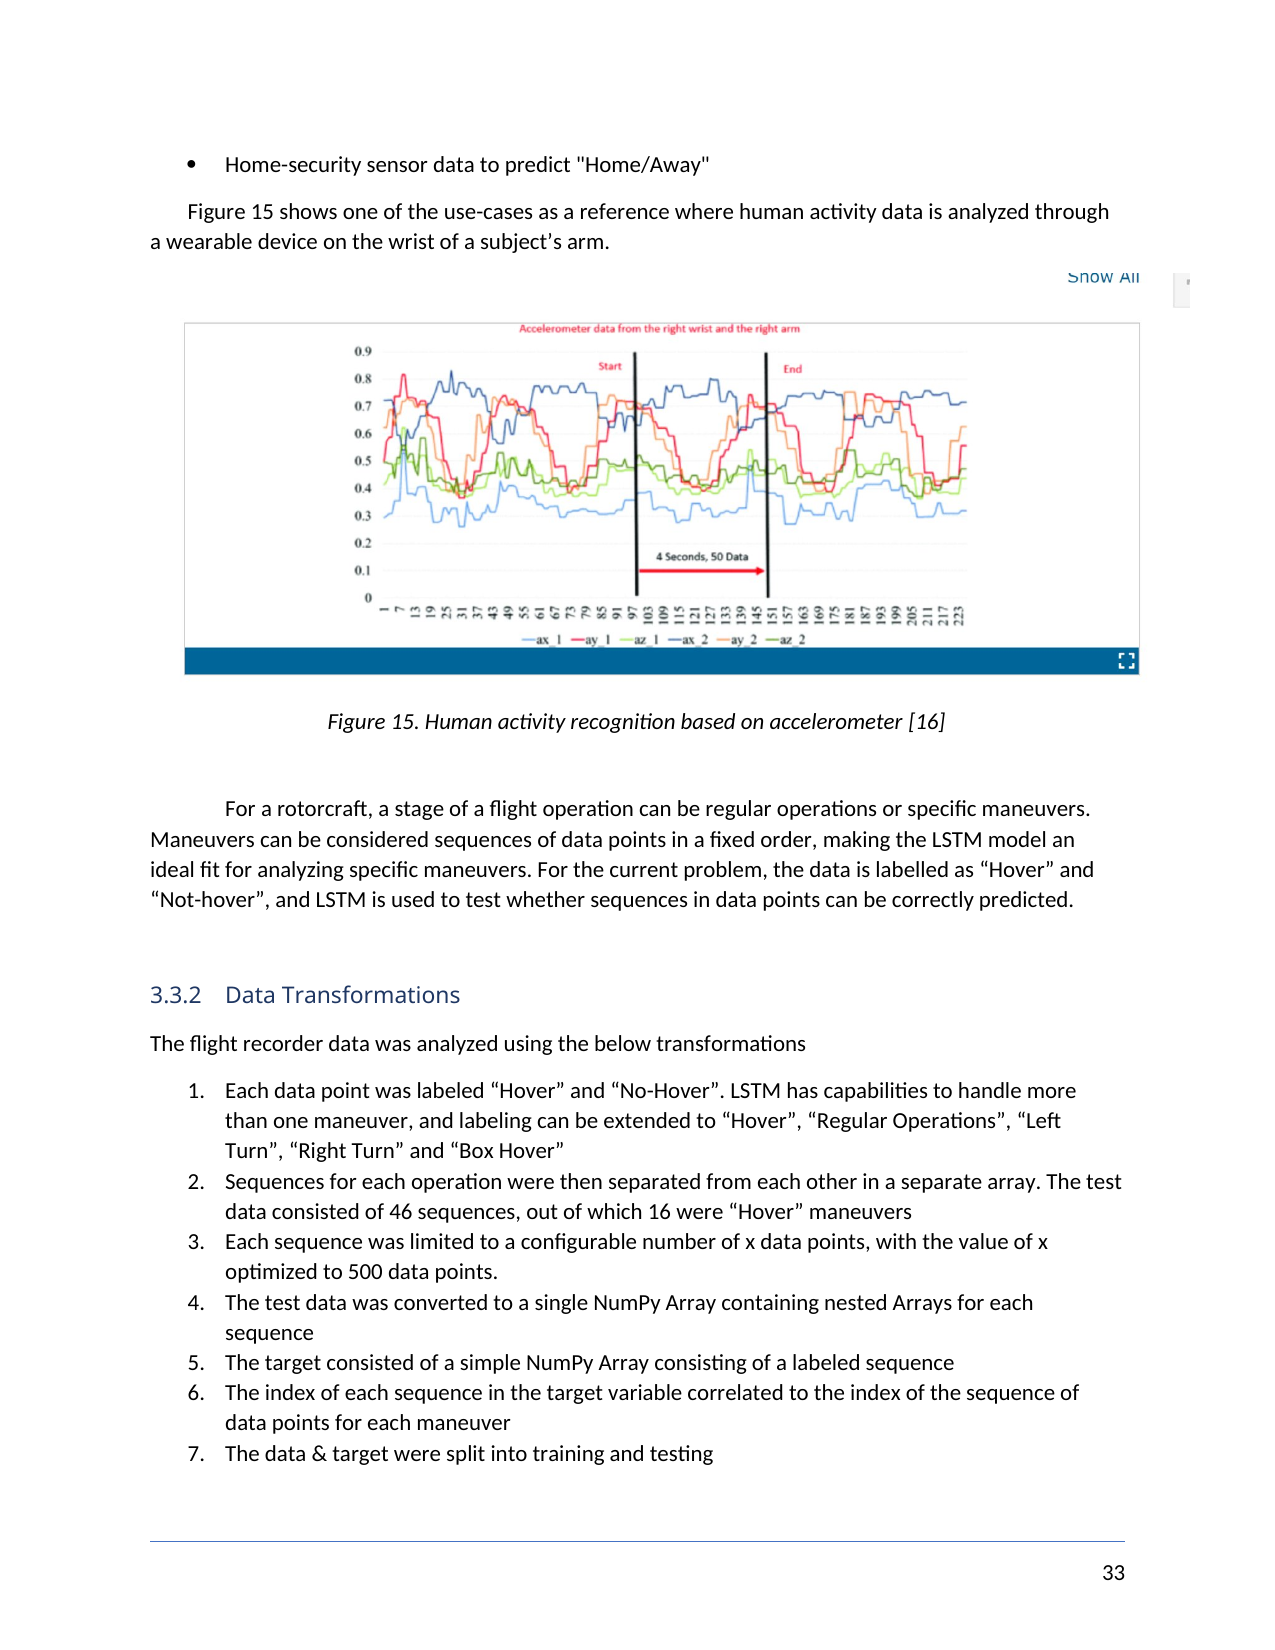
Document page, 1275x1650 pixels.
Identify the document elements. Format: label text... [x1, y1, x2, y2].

list Each data point was labeled “Hover” and “No-Hover”. LSTM has capabilities to handle more than one maneuver, and labeling can be extended to “Hover”, “Regular Operations”, “Left Turn”, “Right Turn” and “Box Hover” [187, 1076, 1125, 1165]
list The data & target were split into training and testing [187, 1439, 1125, 1467]
list Home-security sensor data to predict "Home/Away" [187, 150, 1125, 178]
text Figure . Human activity recognition based on accelerometer [150, 707, 1125, 735]
picture [150, 273, 1190, 688]
subtitle Data Transformations [150, 979, 1125, 1010]
list Sequences for each operation were then separated from each other in a separate array. The test data consisted of 46 sequences, out of which 16 were “Hover” maneuvers [187, 1167, 1125, 1225]
list The index of each sequence in the target variable correlated to the index of the sequence of data points for each maneuver [187, 1378, 1125, 1437]
text The flight recorder data was analyzed using the below transformations [150, 1029, 1125, 1057]
text Figure 15 shows one of the use-cases as a reference where human activity data is analyzed through a wearable device on the wrist of a subject’s arm. [150, 197, 1125, 255]
list The test data was converted to a single NumPy Array containing nested Arrays for each sequence [187, 1288, 1125, 1346]
text For a rotorcraft, a stage of a flight operation can be regular operations or specific maneuvers. Maneuvers can be considered sequences of data points in a fixed order, making the LSTM model an ideal fit for analyzing specific maneuvers. For the current problem, the data is labelled as “Hover” and “Not-hover”, and LSTM is used to test whether sequences in data points can be correctly predicted. [150, 794, 1125, 913]
list The target consisted of a simple NumPy Array consisting of a labeled sequence [187, 1348, 1125, 1376]
list Each sequence was limited to a configurable number of x data points, with the value of x optimized to 500 data points. [187, 1227, 1125, 1286]
